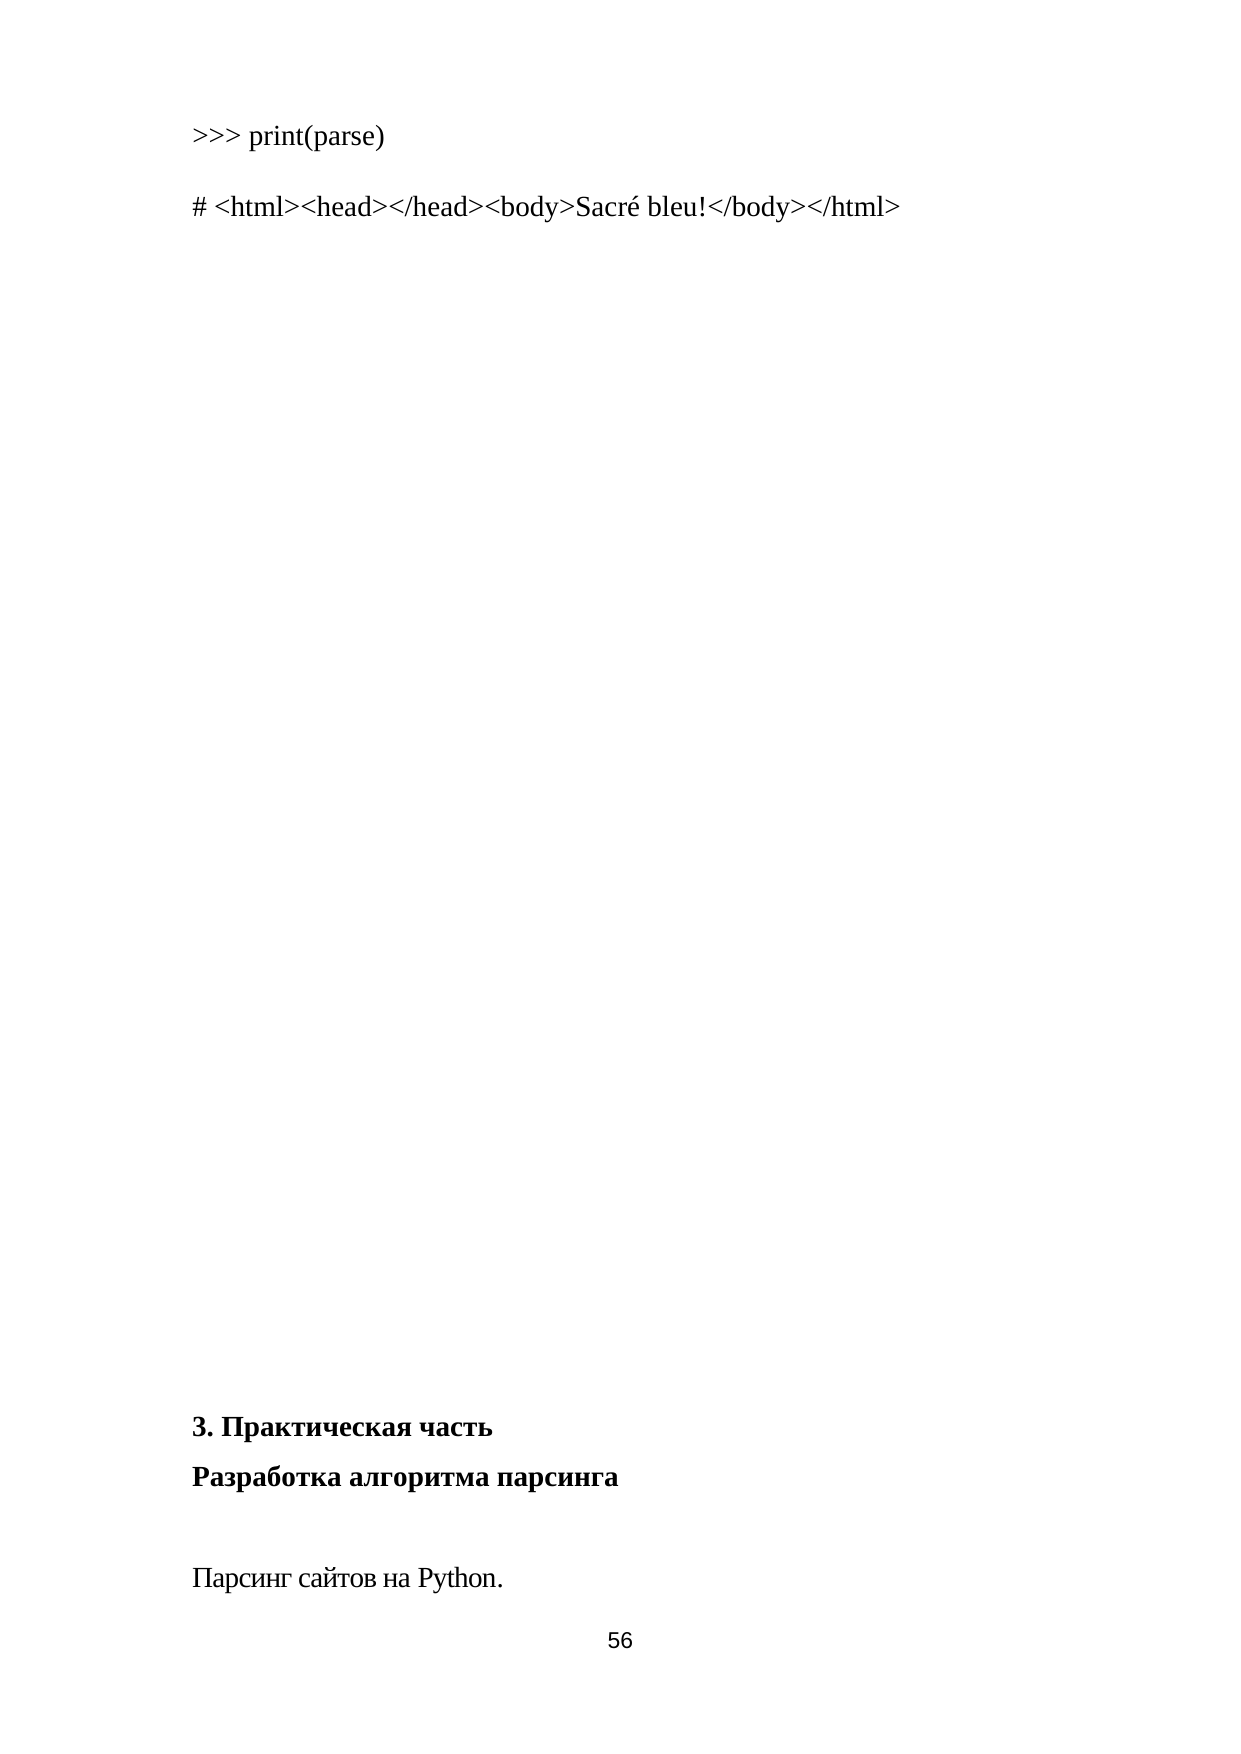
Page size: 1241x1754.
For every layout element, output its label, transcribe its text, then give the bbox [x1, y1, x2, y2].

text 3. Практическая часть Разработка алгоритма парсинга Парсинг сайтов на Python. [192, 403, 1122, 1593]
text # <html><head></head><body>Sacré bleu!</body></html> [118, 189, 1122, 223]
text >>> print(parse) [118, 118, 1122, 152]
